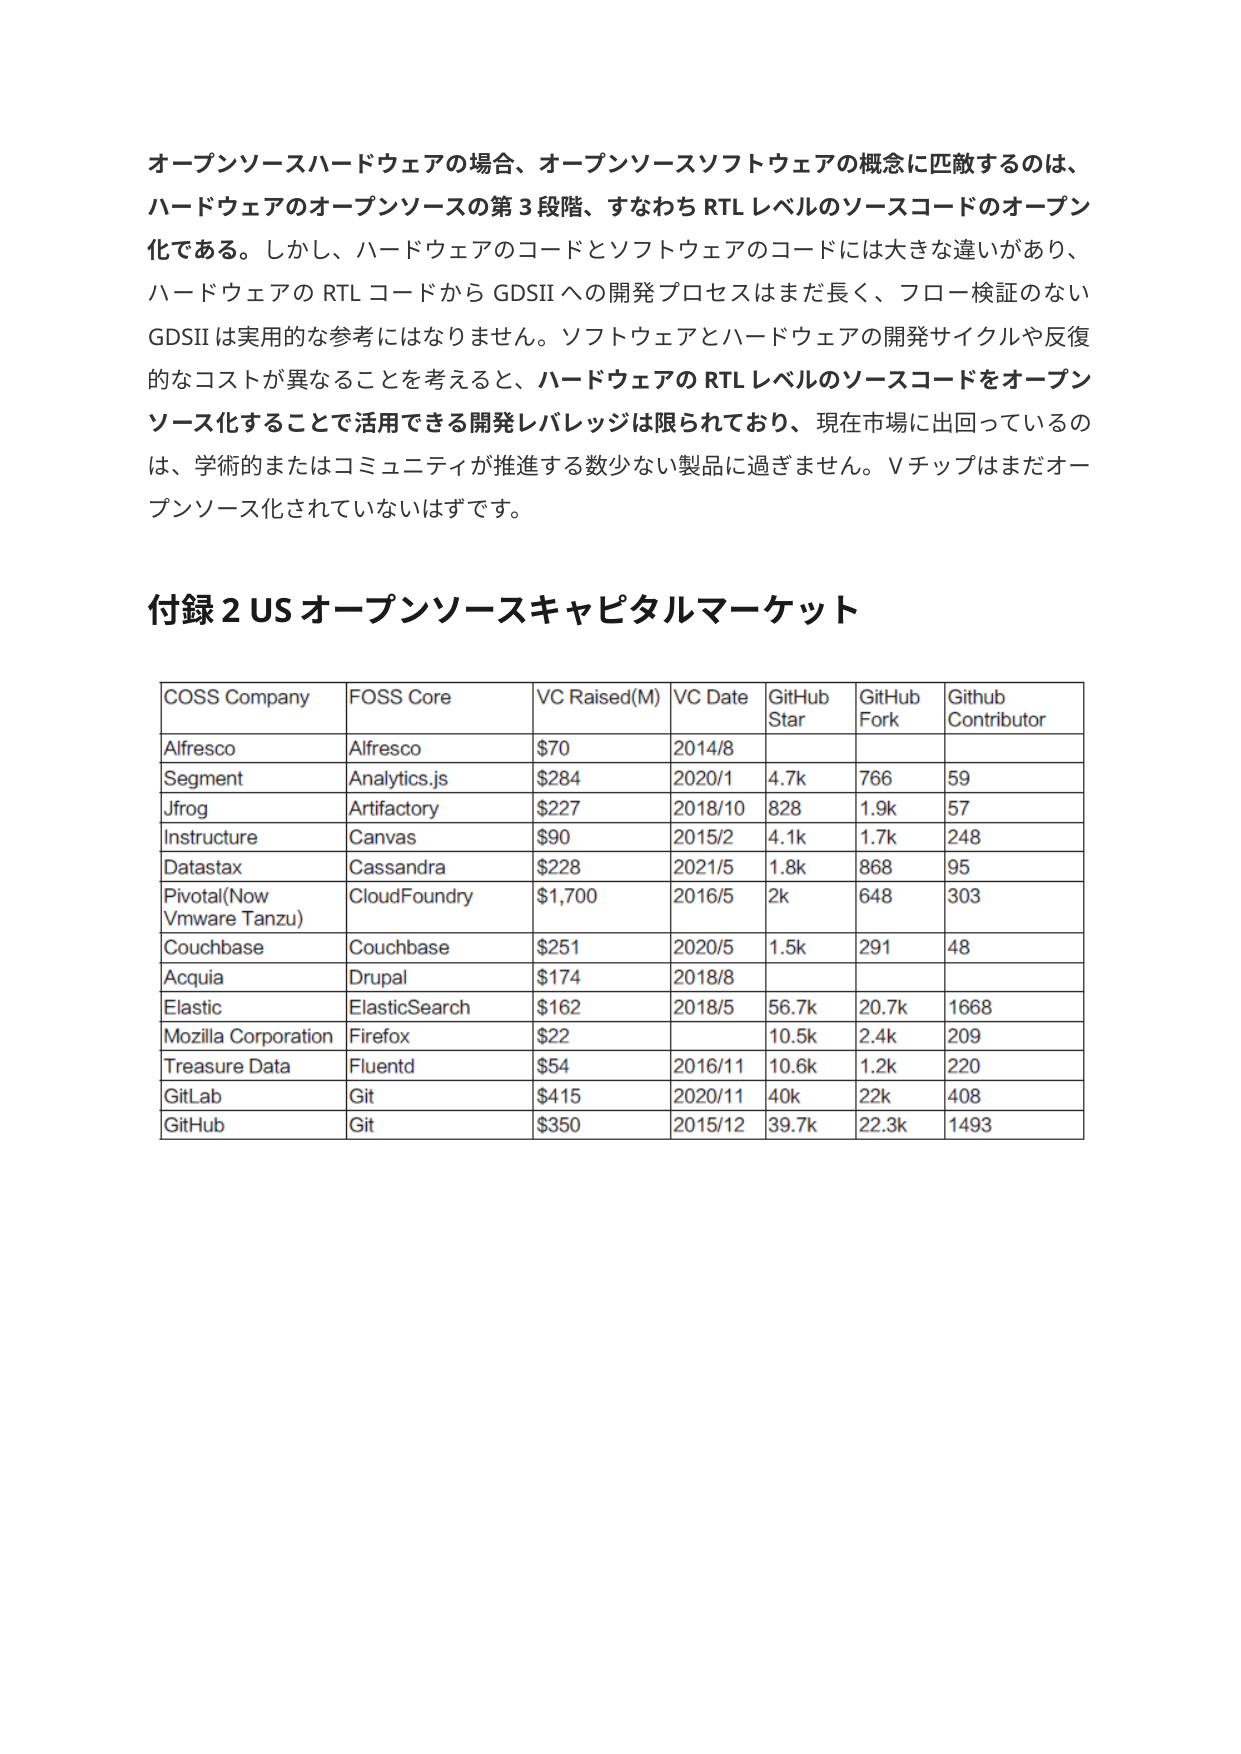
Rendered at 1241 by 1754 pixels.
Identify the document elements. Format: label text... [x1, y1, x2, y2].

text オープンソースハードウェアの場合、オープンソースソフトウェアの概念に匹敵するのは、ハードウェアのオープンソースの第3段階、すなわちRTLレベルのソースコードのオープン化である。しかし、ハードウェアのコードとソフトウェアのコードには大きな違いがあり、ハードウェアのRTLコードからGDSIIへの開発プロセスはまだ長く、フロー検証のないGDSIIは実用的な参考にはなりません。ソフトウェアとハードウェアの開発サイクルや反復的なコストが異なることを考えると、ハードウェアのRTLレベルのソースコードをオープンソース化することで活用できる開発レバレッジは限られており、現在市場に出回っているのは、学術的またはコミュニティが推進する数少ない製品に過ぎません。Vチップはまだオープンソース化されていないはずです。 [148, 146, 1093, 524]
subtitle 付録2 USオープンソースキャピタルマーケット [148, 584, 1093, 632]
picture [147, 672, 1087, 1150]
